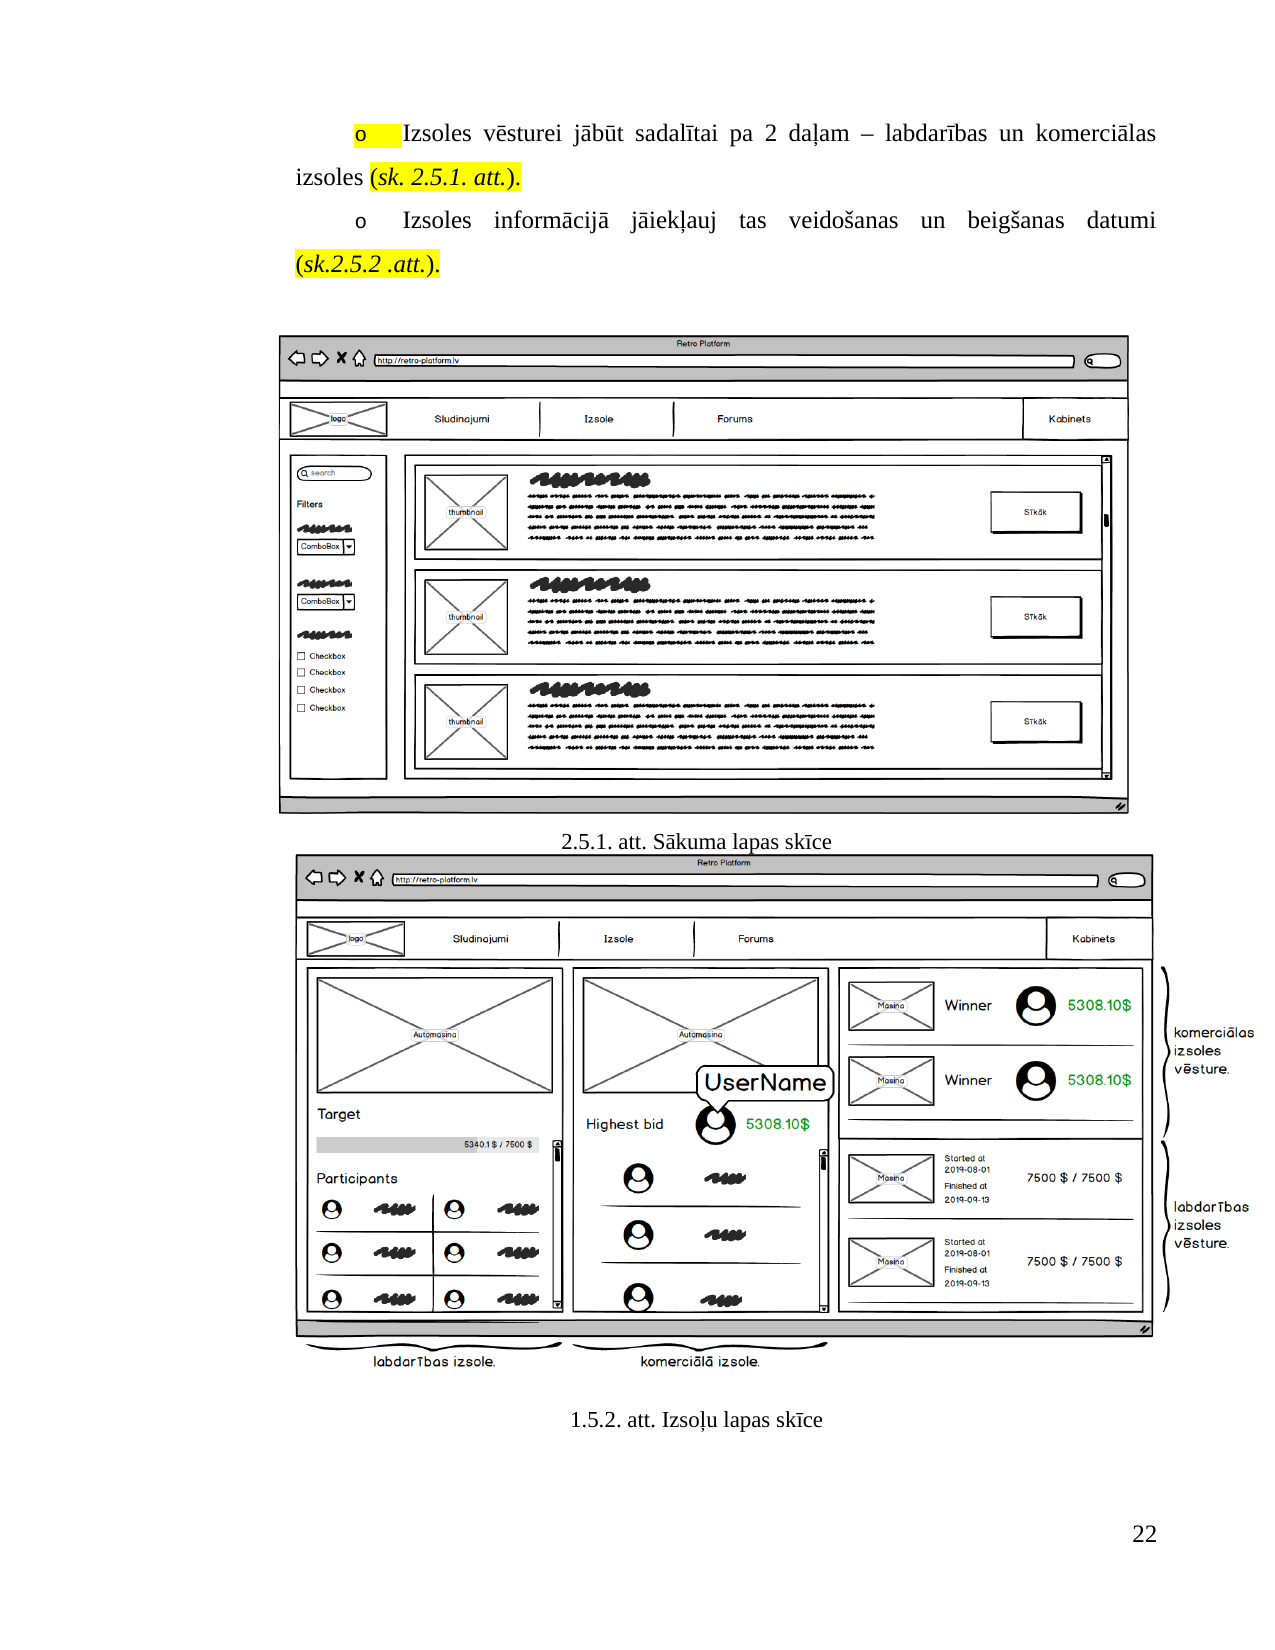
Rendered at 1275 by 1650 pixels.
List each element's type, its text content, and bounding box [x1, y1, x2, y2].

text 1.5.2. att. Izsoļu lapas skīce [177, 1406, 1157, 1432]
picture [278, 335, 1129, 814]
list Izsoles vēsturei jābūt sadalītai pa 2 daļam – labdarības un komerciālas izsoles (sk. 2.5.1. att.). [295, 118, 1157, 191]
list Izsoles informācijā jāiekļauj tas veidošanas un beigšanas datumi (sk.2.5.2 .att.). [295, 205, 1157, 278]
text 2.5.1. att. Sākuma lapas skīce [177, 828, 1157, 854]
picture [295, 854, 1274, 1392]
